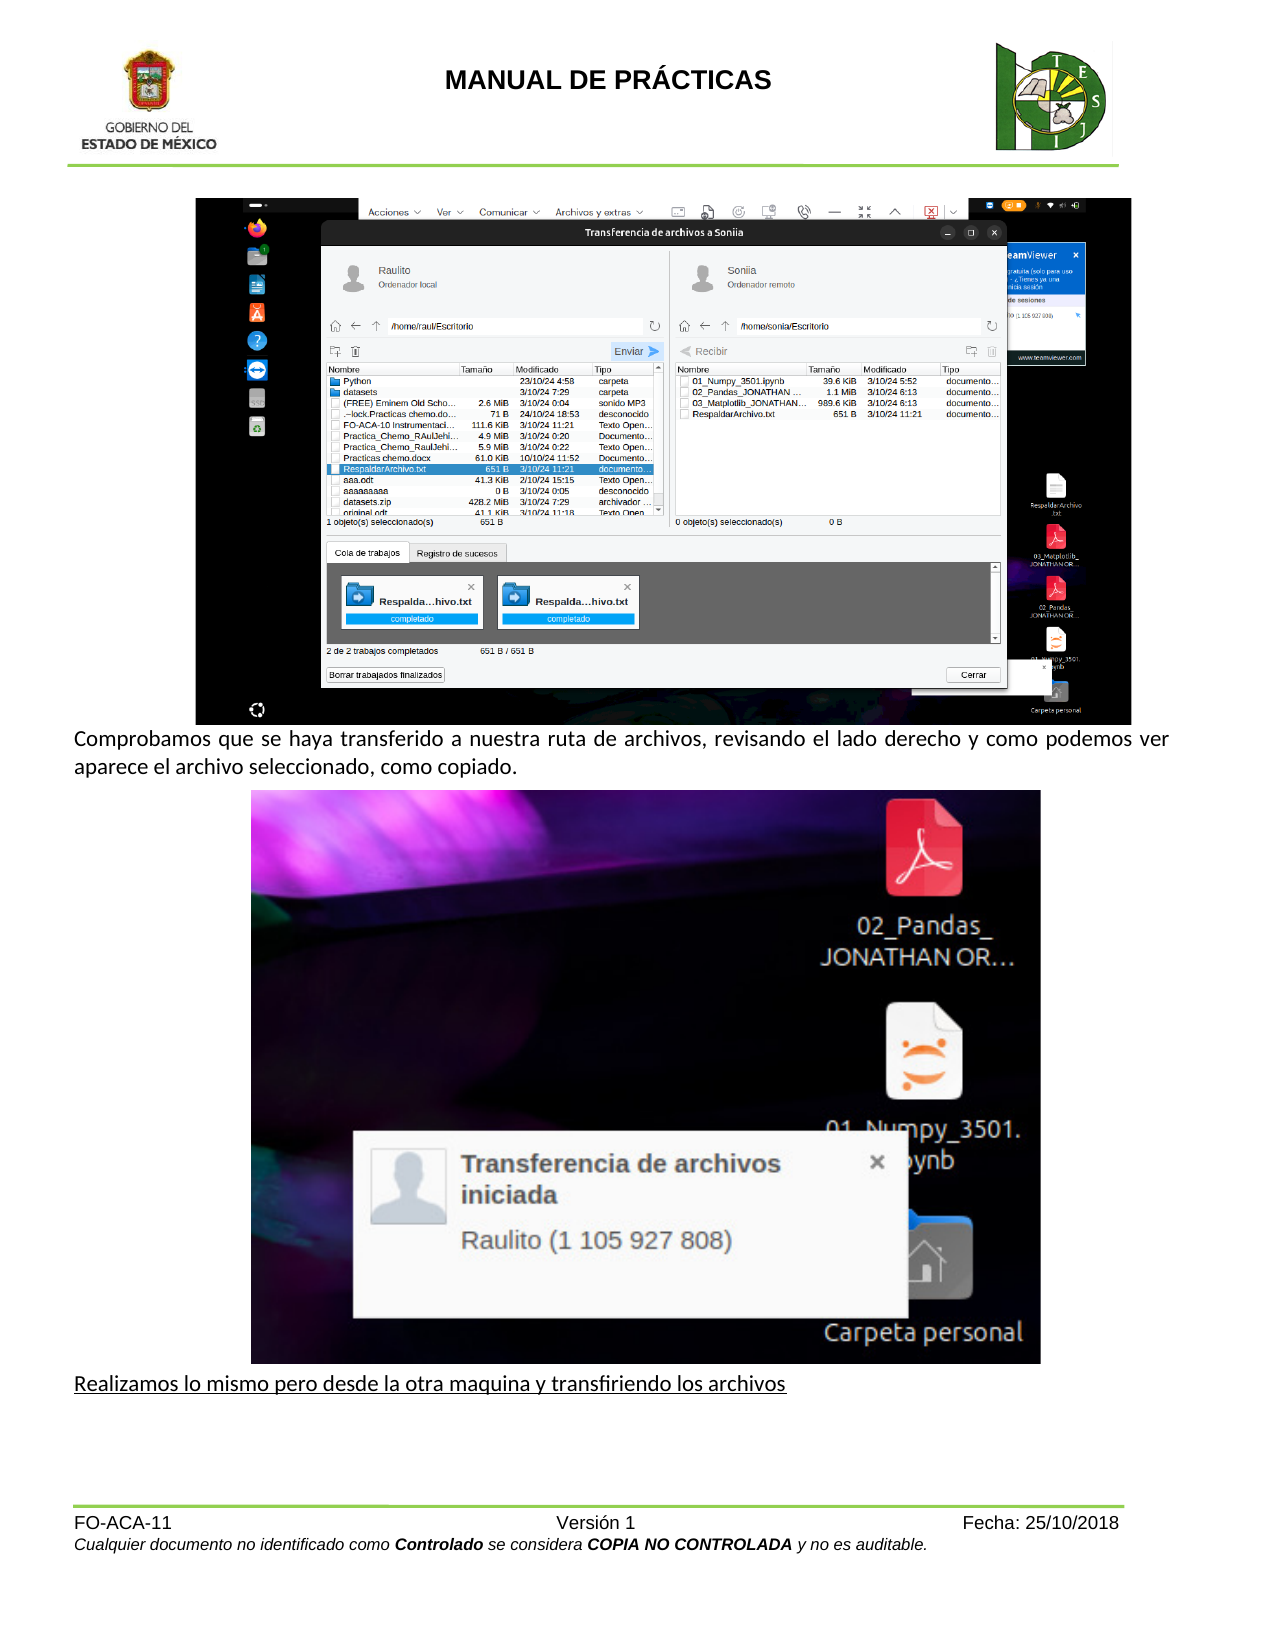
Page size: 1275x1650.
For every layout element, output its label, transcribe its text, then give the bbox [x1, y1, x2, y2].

picture [195, 198, 1132, 725]
picture [994, 41, 1113, 157]
text Comprobamos que se haya transferido a nuestra ruta de archivos, revisando el lado derecho y como podemos ver aparece el archivo seleccionado, como copiado. [74, 696, 1172, 781]
picture [73, 40, 219, 158]
text Realizamos lo mismo pero desde la otra maquina y transfiriendo los archivos [74, 1369, 1172, 1397]
picture [251, 790, 1041, 1364]
